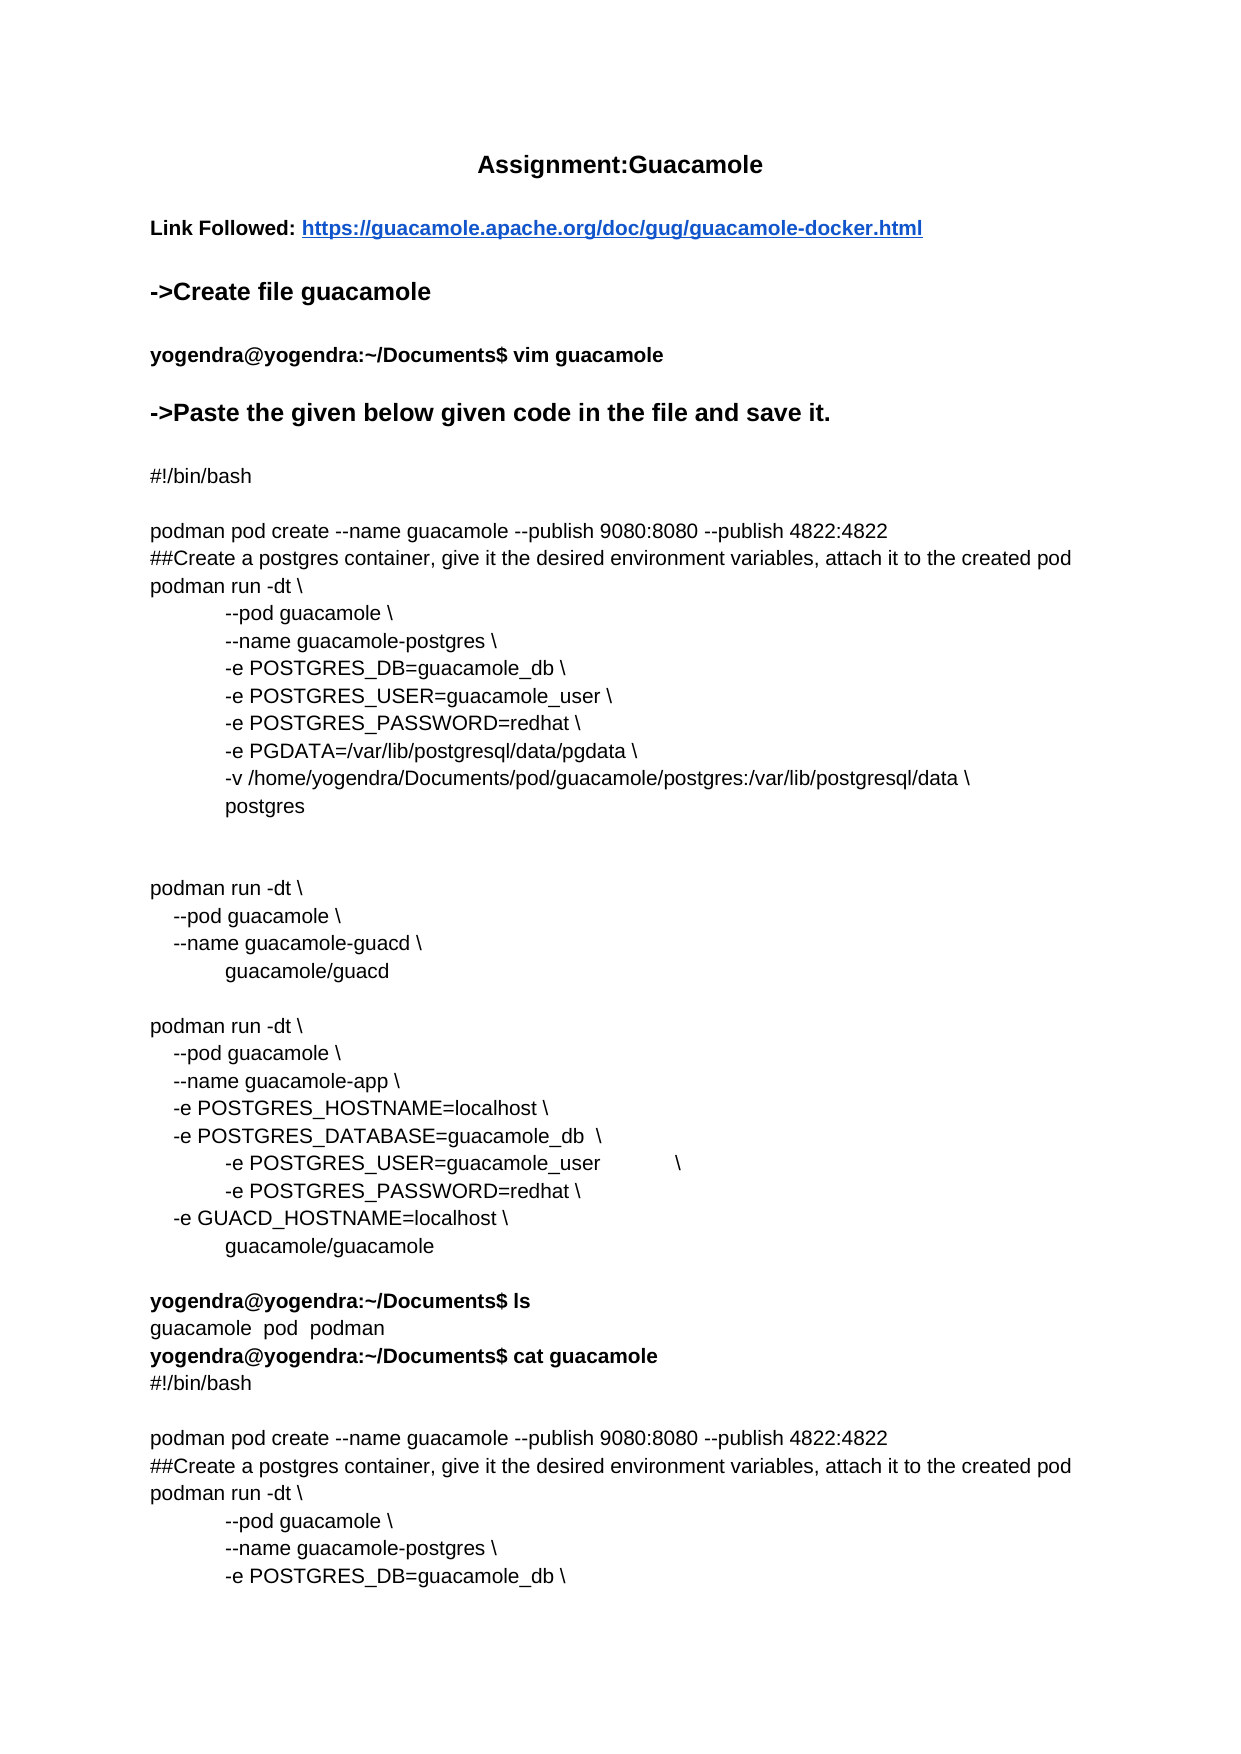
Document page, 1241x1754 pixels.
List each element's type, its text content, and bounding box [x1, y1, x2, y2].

text podman pod create --name guacamole --publish 9080:8080 --publish 4822:4822 [150, 1426, 1090, 1450]
text -e POSTGRES_PASSWORD=redhat \ [150, 1179, 1090, 1203]
text Assignment:Guacamole [150, 150, 1090, 179]
text ->Paste the given below given code in the file and save it. [150, 398, 1090, 426]
text -e POSTGRES_DB=guacamole_db \ [150, 656, 1090, 680]
text #!/bin/bash [150, 464, 1090, 488]
text --name guacamole-guacd \ [150, 931, 1090, 955]
text -e PGDATA=/var/lib/postgresql/data/pgdata \ [150, 739, 1090, 763]
text -e POSTGRES_DATABASE=guacamole_db \ [150, 1124, 1090, 1148]
text guacamole/guacamole [150, 1234, 1090, 1258]
text yogendra@yogendra:~/Documents$ ls [150, 1289, 1090, 1313]
text #!/bin/bash [150, 1371, 1090, 1395]
text --name guacamole-postgres \ [150, 629, 1090, 653]
text -e POSTGRES_DB=guacamole_db \ [150, 1564, 1090, 1588]
text --pod guacamole \ [150, 904, 1090, 928]
text --pod guacamole \ [150, 1041, 1090, 1065]
text yogendra@yogendra:~/Documents$ cat guacamole [150, 1344, 1090, 1368]
text podman run -dt \ [150, 1014, 1090, 1038]
text Link Followed: https://guacamole.apache.org/doc/gug/guacamole-docker.html [150, 216, 1090, 240]
text podman run -dt \ [150, 876, 1090, 900]
text -v /home/yogendra/Documents/pod/guacamole/postgres:/var/lib/postgresql/data \ [150, 766, 1090, 790]
text postgres [150, 794, 1090, 818]
text --name guacamole-postgres \ [150, 1536, 1090, 1560]
text -e POSTGRES_PASSWORD=redhat \ [150, 711, 1090, 735]
text -e POSTGRES_HOSTNAME=localhost \ [150, 1096, 1090, 1120]
text -e POSTGRES_USER=guacamole_user \ [150, 684, 1090, 708]
text --pod guacamole \ [150, 601, 1090, 625]
text podman run -dt \ [150, 1481, 1090, 1505]
text ##Create a postgres container, give it the desired environment variables, attach it to the created pod [150, 546, 1090, 570]
text yogendra@yogendra:~/Documents$ vim guacamole [150, 343, 1090, 367]
text ##Create a postgres container, give it the desired environment variables, attach it to the created pod [150, 1454, 1090, 1478]
text --name guacamole-app \ [150, 1069, 1090, 1093]
text guacamole/guacd [150, 959, 1090, 983]
text -e GUACD_HOSTNAME=localhost \ [150, 1206, 1090, 1230]
text ->Create file guacamole [150, 277, 1090, 305]
text guacamole pod podman [150, 1316, 1090, 1340]
text -e POSTGRES_USER=guacamole_user \ [150, 1151, 1090, 1175]
text podman run -dt \ [150, 574, 1090, 598]
text podman pod create --name guacamole --publish 9080:8080 --publish 4822:4822 [150, 519, 1090, 543]
text --pod guacamole \ [150, 1509, 1090, 1533]
